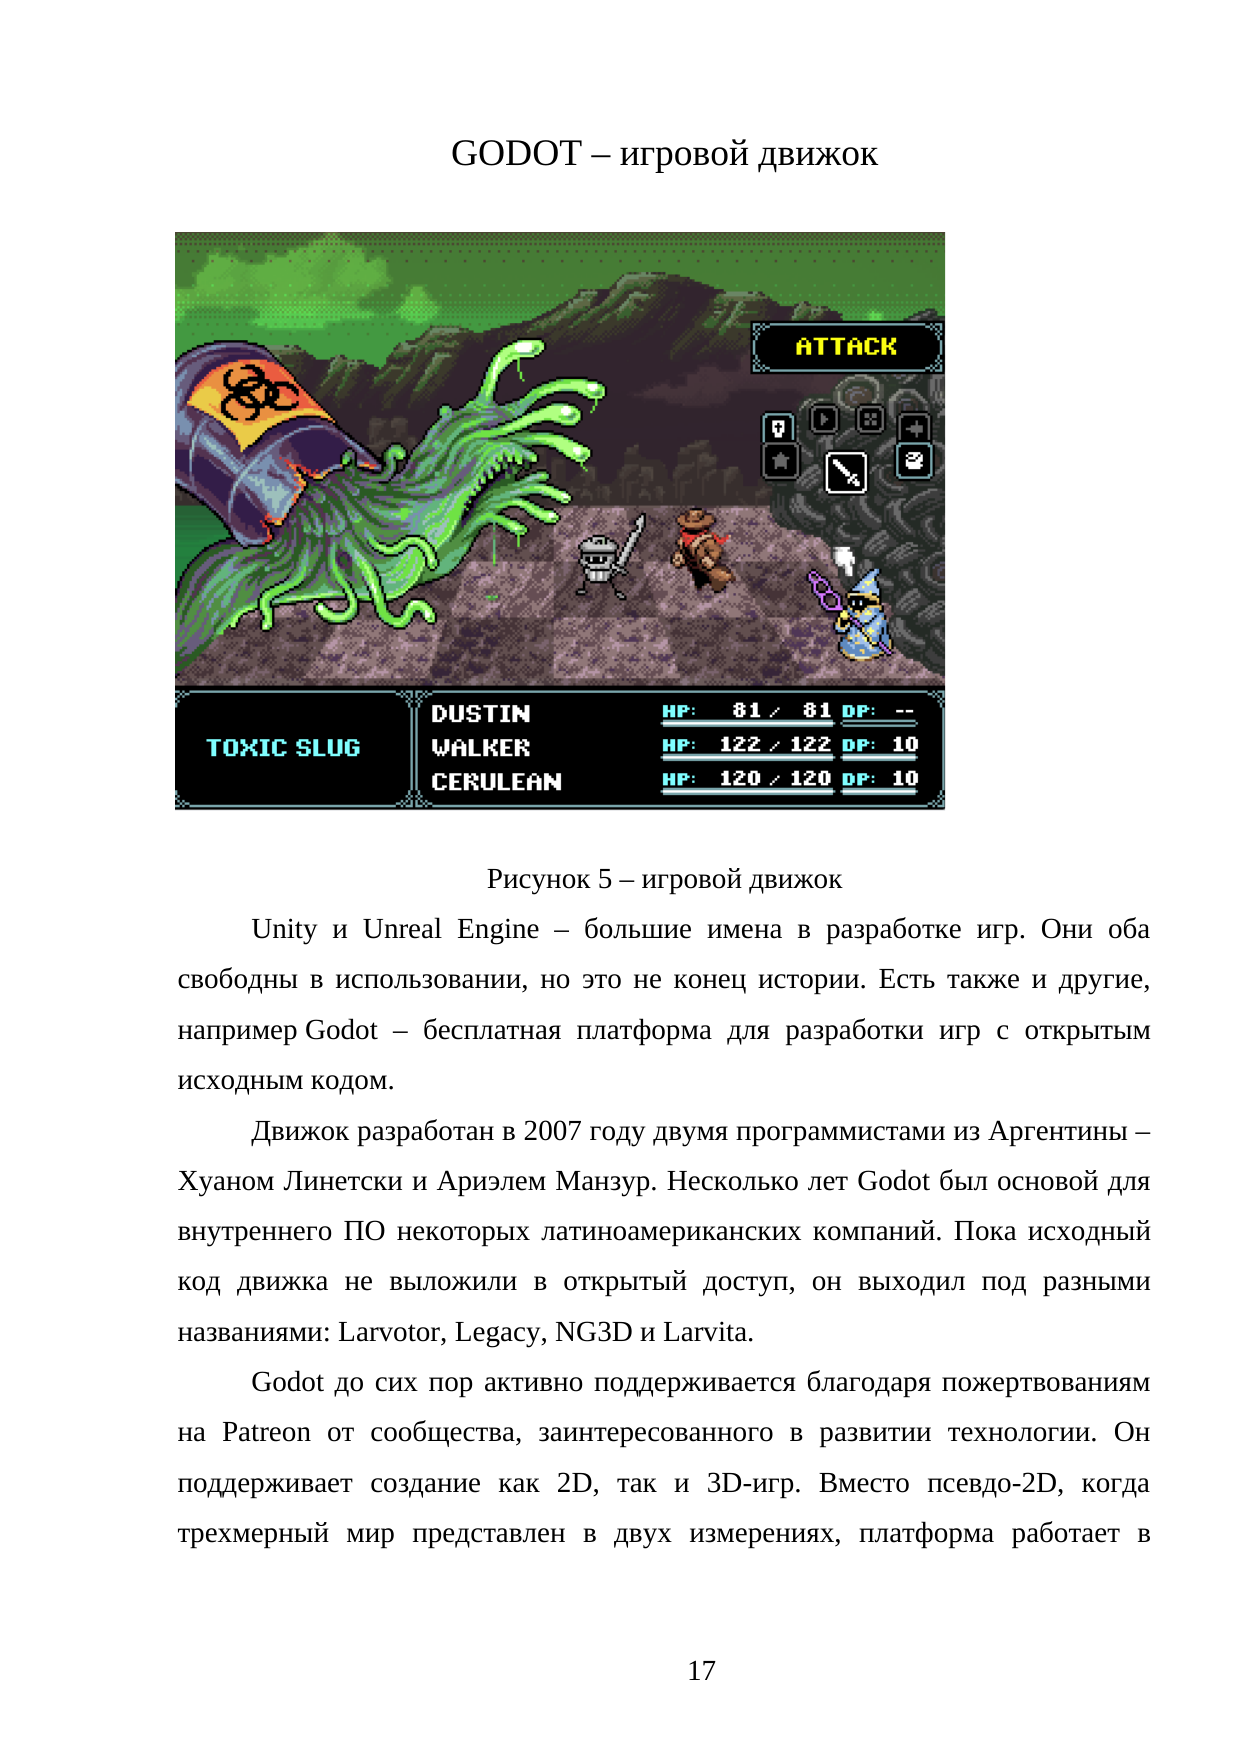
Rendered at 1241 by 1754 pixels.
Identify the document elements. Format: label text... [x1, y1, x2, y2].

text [177, 1364, 1152, 1549]
picture [175, 232, 946, 811]
subtitle GODOT – игровой движок [177, 131, 1152, 174]
text Движок разработан в 2007 году двумя программистами из Аргентины – Хуаном Линетски и Ариэлем Манзур. Несколько лет Godot был основой для внутреннего ПО некоторых латиноамериканских компаний. Пока исходный код движка не выложили в открытый доступ, он выходил под разными названиями: Larvotor, Legacy, NG3D и Larvita. [177, 1113, 1152, 1347]
text Unity и Unreal Engine – большие имена в разработке игр. Они оба свободны в использовании, но это не конец истории. Есть также и другие, например Godot – бесплатная платформа для разработки игр с открытым исходным кодом. [177, 911, 1152, 1096]
